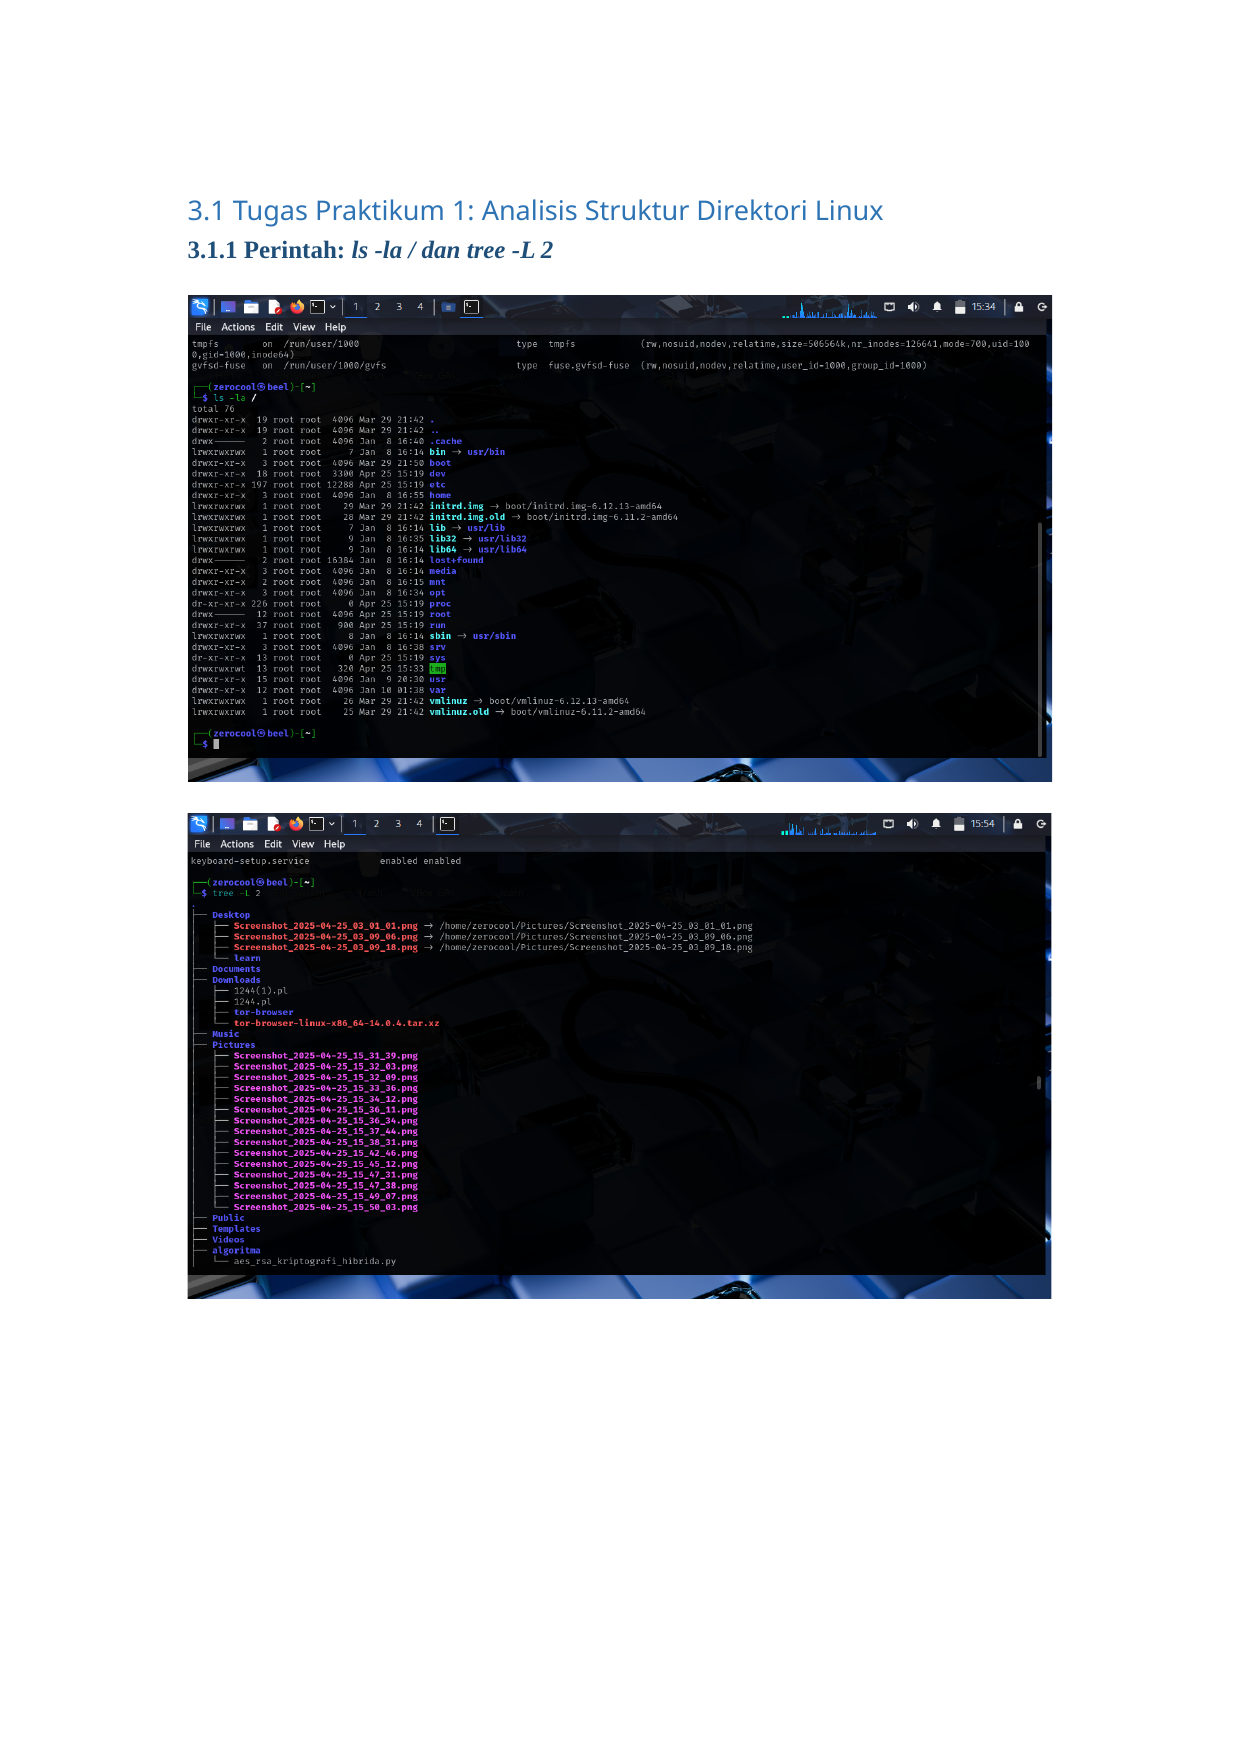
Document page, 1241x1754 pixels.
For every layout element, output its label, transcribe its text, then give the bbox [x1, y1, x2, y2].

subtitle 3.1 Tugas Praktikum 1: Analisis Struktur Direktori Linux [187, 191, 1053, 228]
picture [188, 295, 1053, 782]
subtitle 3.1.1 Perintah: ls -la / dan tree -L 2 [187, 235, 1053, 264]
picture [187, 813, 1052, 1299]
